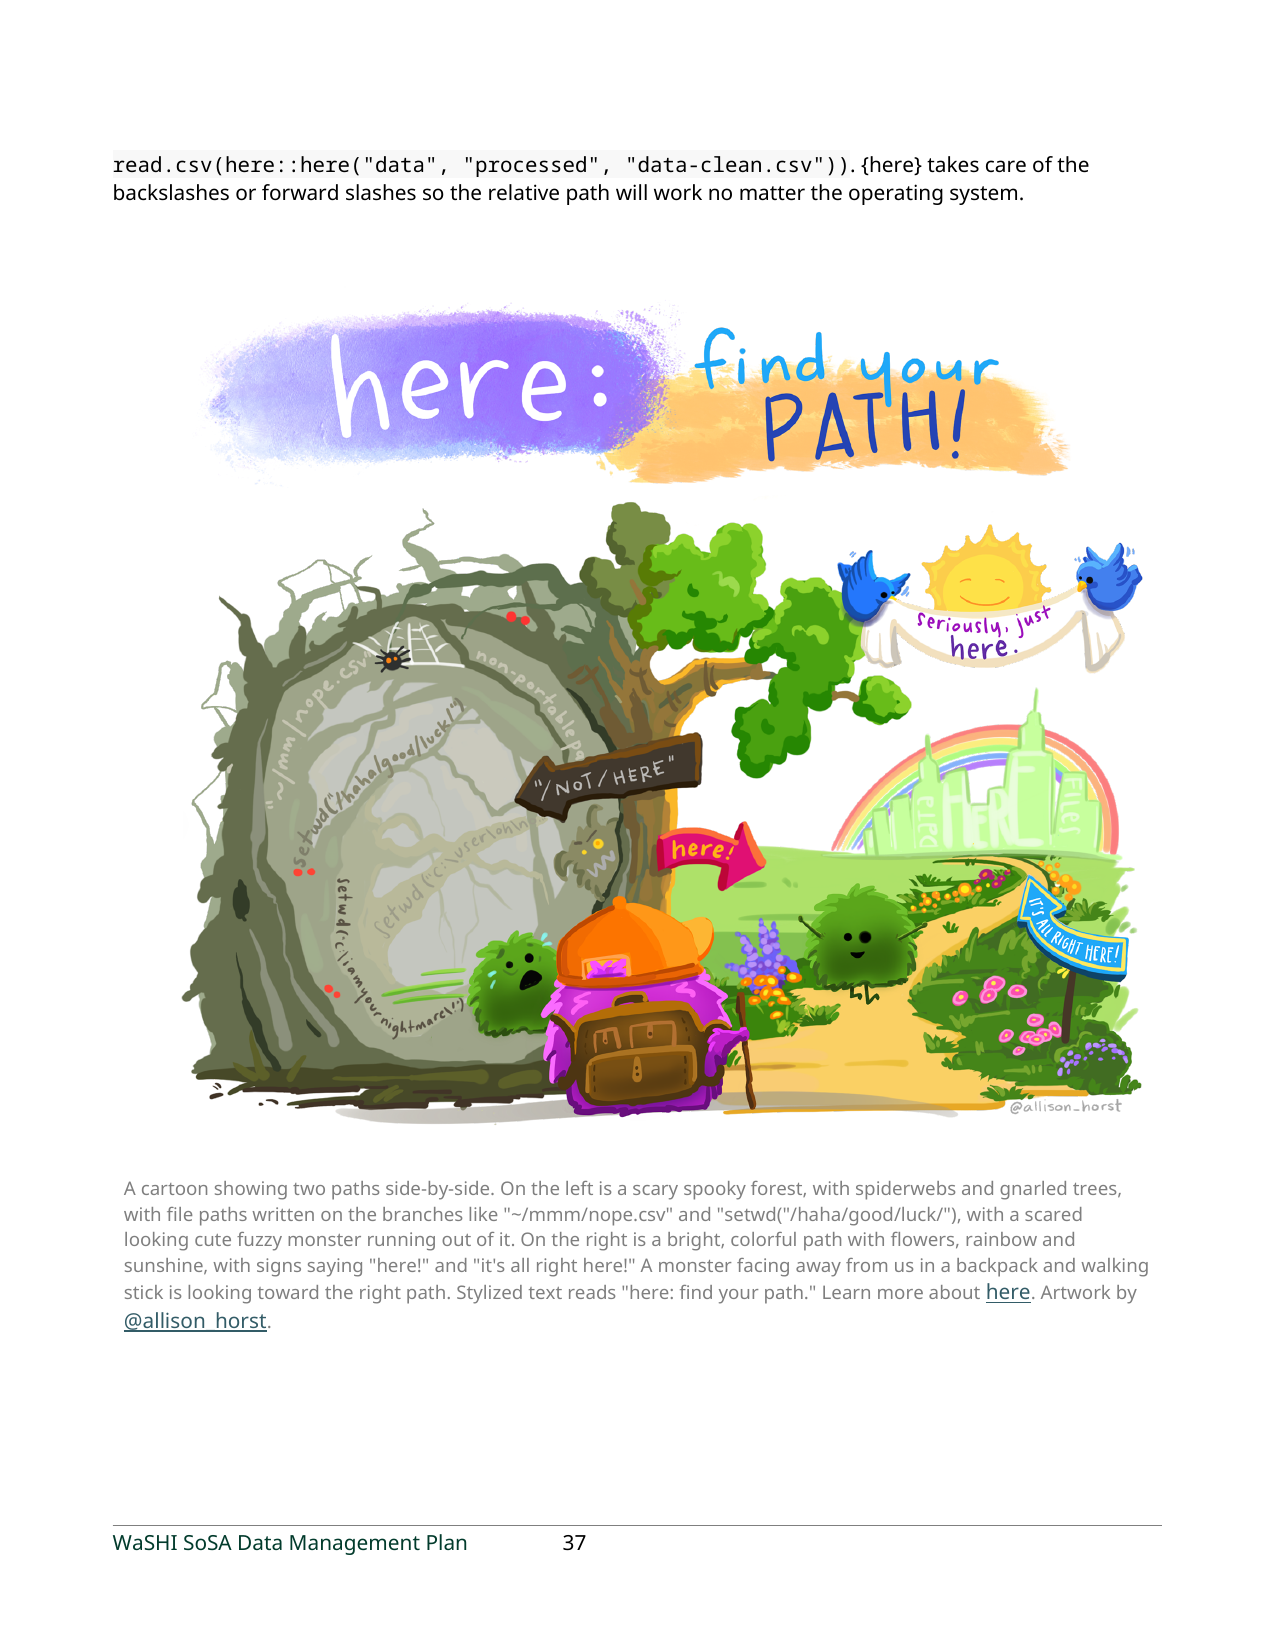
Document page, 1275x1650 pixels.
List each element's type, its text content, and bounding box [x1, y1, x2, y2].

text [112, 150, 1162, 207]
picture [142, 250, 1163, 1155]
table_header A cartoon showing two paths side-by-side. On the left is a scary spooky forest, with spiderwebs and gnarled trees, with file paths written on the branches like "~/mmm/nope.csv" and "setwd("/haha/good/luck/"), with a scared looking cute fuzzy monster running out of it. On the right is a bright, colorful path with flowers, rainbow and sunshine, with signs saying "here!" and "it's all right here!" A monster facing away from us in a backpack and walking stick is looking toward the right path. Stylized text reads "here: find your path." Learn more about here. Artwork by @allison_horst. [113, 232, 1162, 1347]
